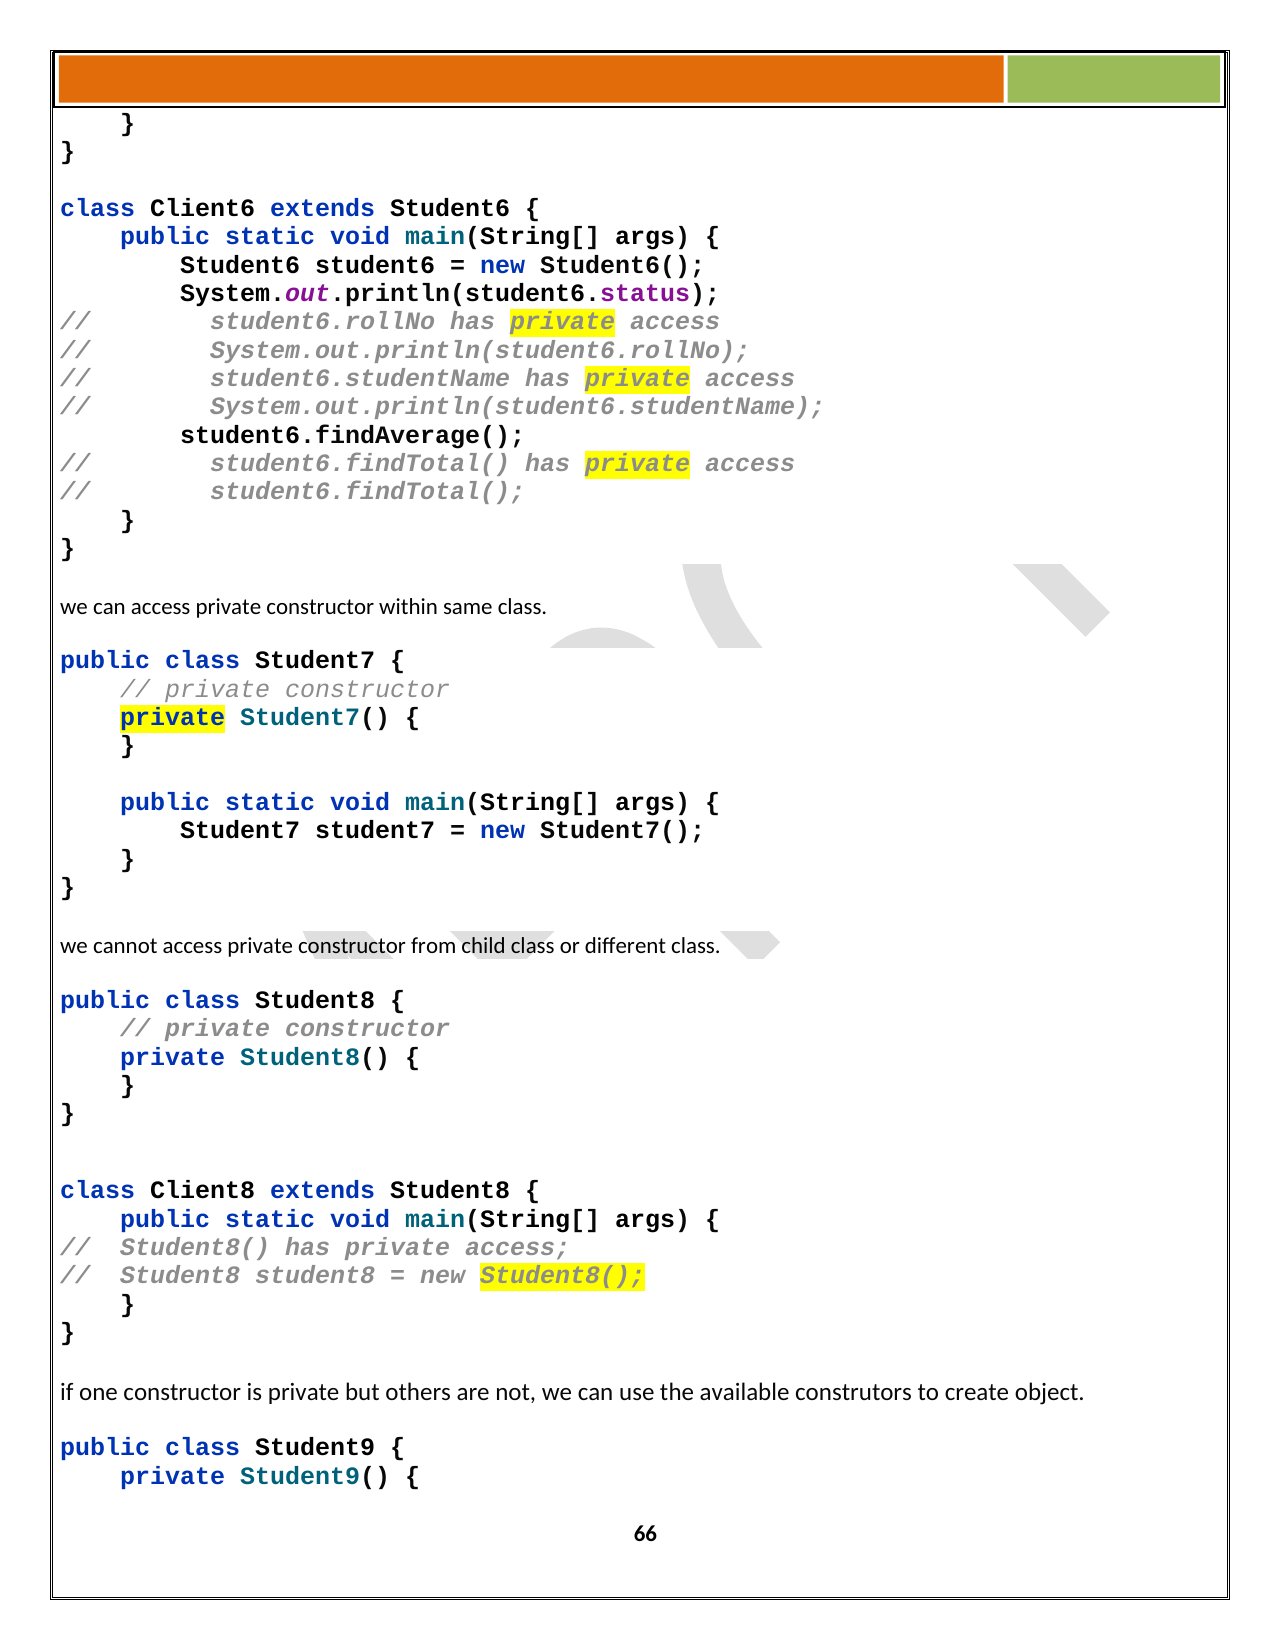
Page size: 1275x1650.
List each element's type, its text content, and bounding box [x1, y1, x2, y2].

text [60, 1435, 1227, 1492]
text private Student7() { } public static void main(String[] args) { Student7 student7 = new Student7(); } } [60, 705, 1227, 903]
text // private constructor [60, 676, 1227, 705]
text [60, 111, 1227, 564]
text public class Student8 { // private constructor private Student8() { } } class Client8 extends Student8 { public static void main(String[] args) { // Student8() has private access; // Student8 student8 = new Student8(); } } [60, 988, 1227, 1348]
text public class Student7 { [60, 648, 1227, 676]
text we cannot access private constructor from child class or different class. [60, 931, 1227, 959]
text we can access private constructor within same class. [60, 592, 1227, 620]
text if one constructor is private but others are not, we can use the available construtors to create object. [60, 1376, 1227, 1407]
